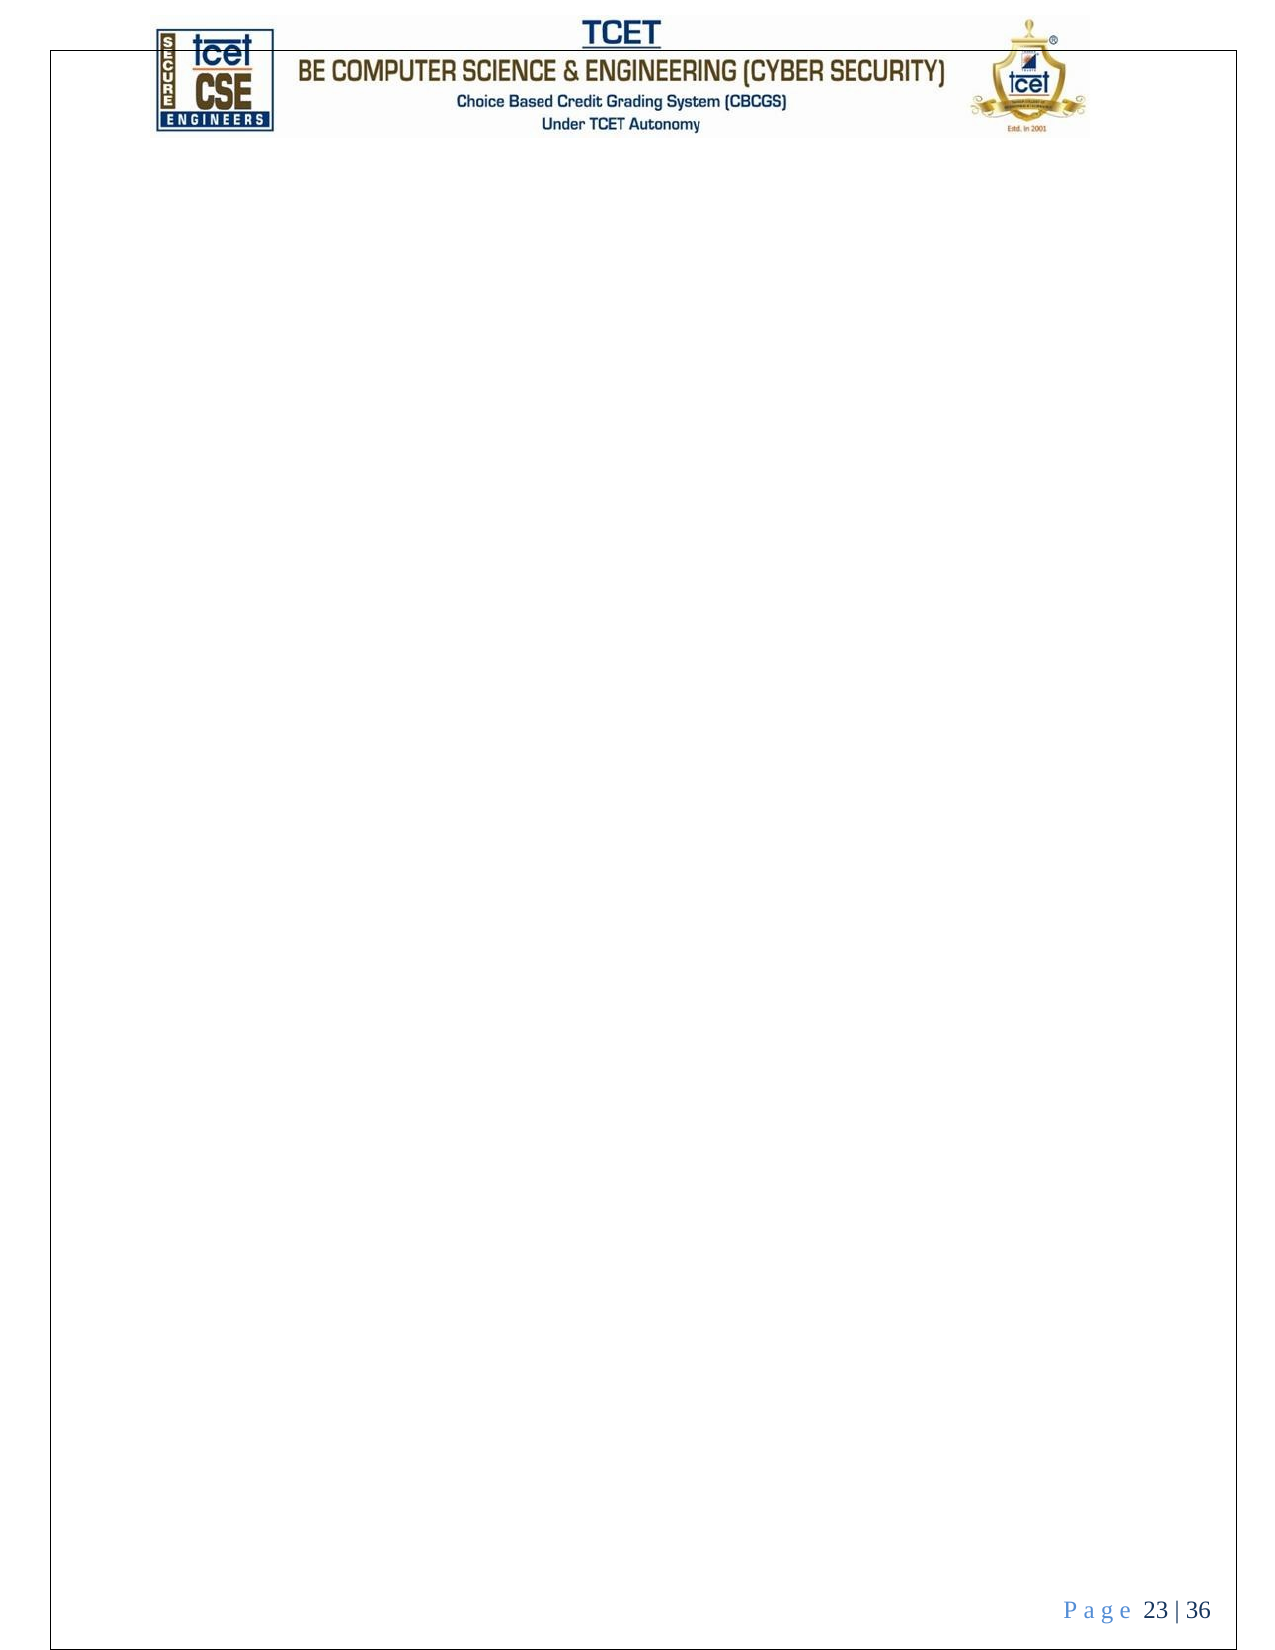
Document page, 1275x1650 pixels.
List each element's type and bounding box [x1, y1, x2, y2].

picture [150, 51, 1091, 138]
picture [150, 15, 1091, 50]
